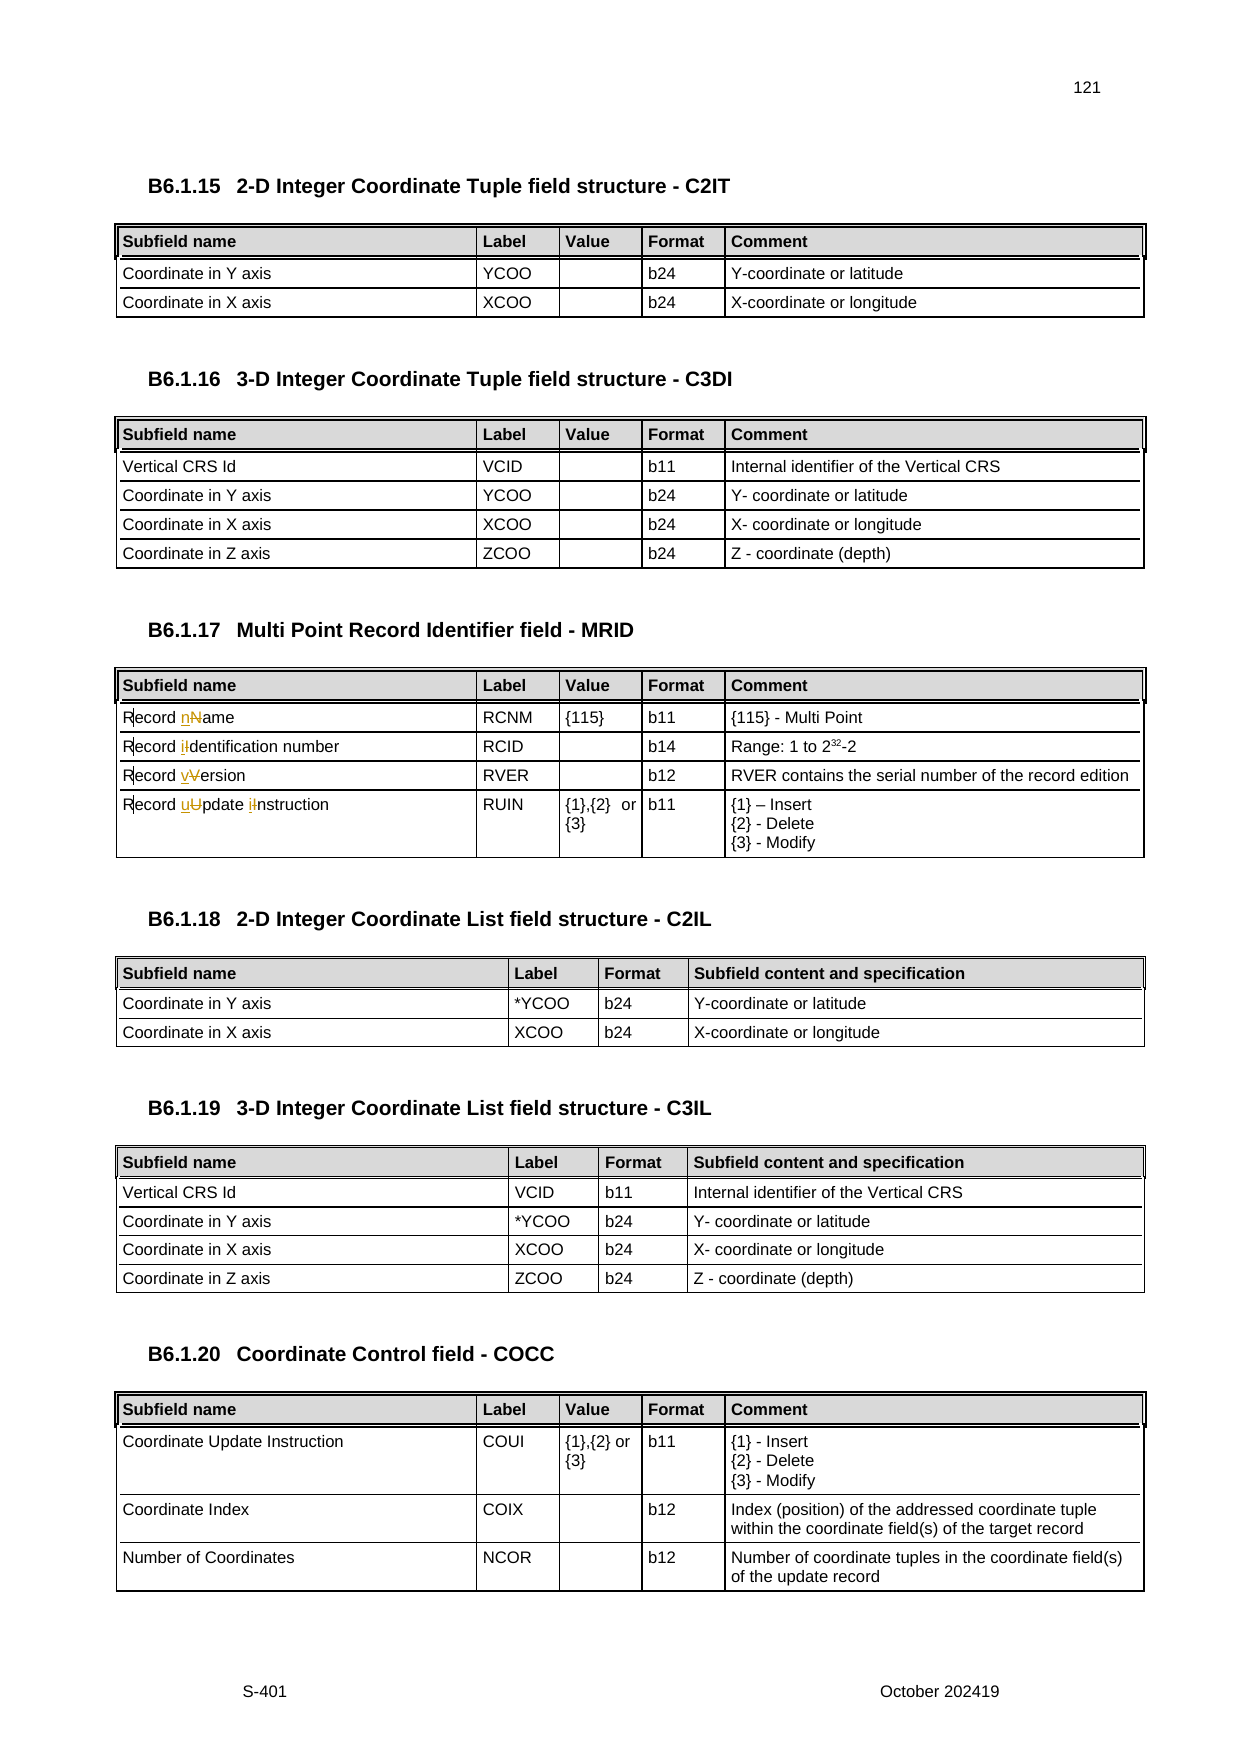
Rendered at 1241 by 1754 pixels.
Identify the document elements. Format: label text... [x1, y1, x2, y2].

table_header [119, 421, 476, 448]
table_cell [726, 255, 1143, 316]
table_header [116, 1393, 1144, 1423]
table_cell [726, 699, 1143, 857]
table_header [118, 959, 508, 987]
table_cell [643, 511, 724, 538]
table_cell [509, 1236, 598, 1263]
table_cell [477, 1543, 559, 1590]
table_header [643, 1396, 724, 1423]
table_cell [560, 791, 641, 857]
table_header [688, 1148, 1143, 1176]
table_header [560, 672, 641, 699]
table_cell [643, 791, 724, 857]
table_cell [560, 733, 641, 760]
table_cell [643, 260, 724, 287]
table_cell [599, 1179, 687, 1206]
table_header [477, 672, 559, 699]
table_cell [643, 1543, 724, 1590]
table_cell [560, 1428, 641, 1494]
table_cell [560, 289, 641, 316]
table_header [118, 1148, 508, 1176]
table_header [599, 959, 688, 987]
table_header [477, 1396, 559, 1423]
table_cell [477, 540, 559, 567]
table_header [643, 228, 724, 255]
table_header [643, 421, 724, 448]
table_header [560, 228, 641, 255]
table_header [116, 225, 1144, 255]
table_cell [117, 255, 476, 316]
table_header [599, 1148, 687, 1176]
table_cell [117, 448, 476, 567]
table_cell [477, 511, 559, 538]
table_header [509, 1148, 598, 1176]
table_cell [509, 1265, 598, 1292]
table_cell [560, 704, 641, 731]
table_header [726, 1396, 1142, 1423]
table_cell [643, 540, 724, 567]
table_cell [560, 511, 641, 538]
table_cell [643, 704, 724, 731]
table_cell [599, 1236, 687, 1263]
list 3-D Integer Coordinate List field structure - C3IL [148, 1096, 1094, 1120]
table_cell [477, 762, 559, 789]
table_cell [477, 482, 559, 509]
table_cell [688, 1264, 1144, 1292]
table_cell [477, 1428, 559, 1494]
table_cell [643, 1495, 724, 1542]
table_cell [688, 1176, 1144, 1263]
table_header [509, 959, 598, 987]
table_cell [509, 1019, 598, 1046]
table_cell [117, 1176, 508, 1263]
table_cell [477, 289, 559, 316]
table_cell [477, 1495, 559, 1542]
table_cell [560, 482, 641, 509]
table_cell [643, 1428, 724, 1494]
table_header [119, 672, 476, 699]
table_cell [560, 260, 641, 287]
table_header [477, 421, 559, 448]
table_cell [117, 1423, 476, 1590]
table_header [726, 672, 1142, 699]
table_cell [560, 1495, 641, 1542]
list 3-D Integer Coordinate Tuple field structure - C3DI [148, 367, 1094, 391]
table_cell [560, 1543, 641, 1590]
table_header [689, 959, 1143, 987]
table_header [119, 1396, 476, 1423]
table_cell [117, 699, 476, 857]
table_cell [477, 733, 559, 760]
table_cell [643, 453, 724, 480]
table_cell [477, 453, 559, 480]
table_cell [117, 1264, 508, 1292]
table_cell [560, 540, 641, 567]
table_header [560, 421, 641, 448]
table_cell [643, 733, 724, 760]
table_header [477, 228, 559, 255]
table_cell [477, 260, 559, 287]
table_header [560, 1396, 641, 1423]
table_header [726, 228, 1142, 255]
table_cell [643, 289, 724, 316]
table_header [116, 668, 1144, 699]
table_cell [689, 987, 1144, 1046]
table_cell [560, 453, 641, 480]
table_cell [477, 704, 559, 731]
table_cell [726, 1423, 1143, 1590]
list Multi Point Record Identifier field - MRID [148, 618, 1094, 642]
list 2-D Integer Coordinate Tuple field structure - C2IT [148, 174, 1094, 198]
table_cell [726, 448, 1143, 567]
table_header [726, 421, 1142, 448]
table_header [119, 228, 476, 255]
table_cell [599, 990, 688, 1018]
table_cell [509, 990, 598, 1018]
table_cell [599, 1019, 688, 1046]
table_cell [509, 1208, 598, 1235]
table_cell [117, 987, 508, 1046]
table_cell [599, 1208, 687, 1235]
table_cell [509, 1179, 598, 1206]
list 2-D Integer Coordinate List field structure - C2IL [148, 907, 1094, 931]
list Coordinate Control field - COCC [148, 1342, 1094, 1366]
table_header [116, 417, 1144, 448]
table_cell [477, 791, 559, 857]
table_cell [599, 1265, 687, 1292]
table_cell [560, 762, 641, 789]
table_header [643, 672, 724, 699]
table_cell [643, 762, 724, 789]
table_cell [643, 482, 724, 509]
